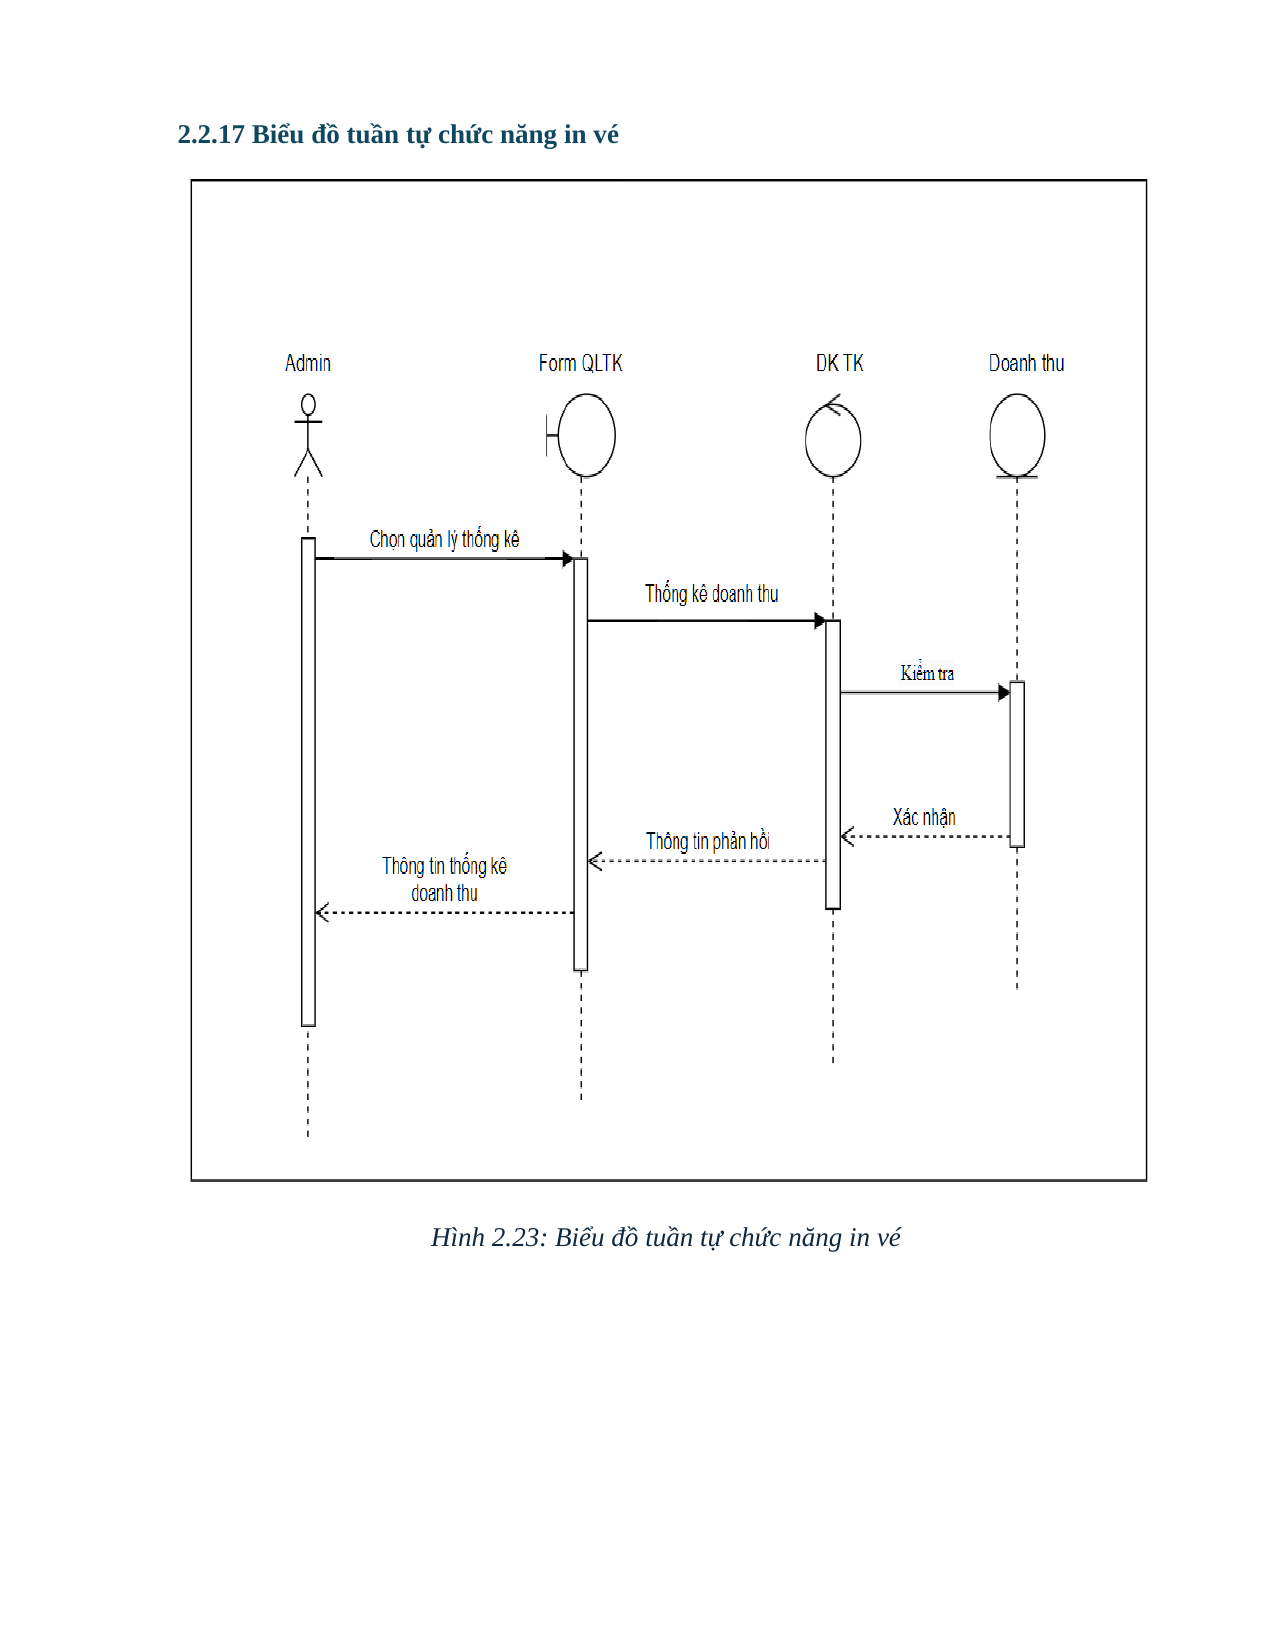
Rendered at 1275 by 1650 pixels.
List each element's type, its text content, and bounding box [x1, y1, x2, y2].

picture [177, 164, 1157, 1205]
text Hình 2.23: Biểu đồ tuần tự chức năng in vé [177, 1221, 1157, 1252]
subtitle 2.2.17 Biểu đồ tuần tự chức năng in vé [177, 118, 1157, 149]
